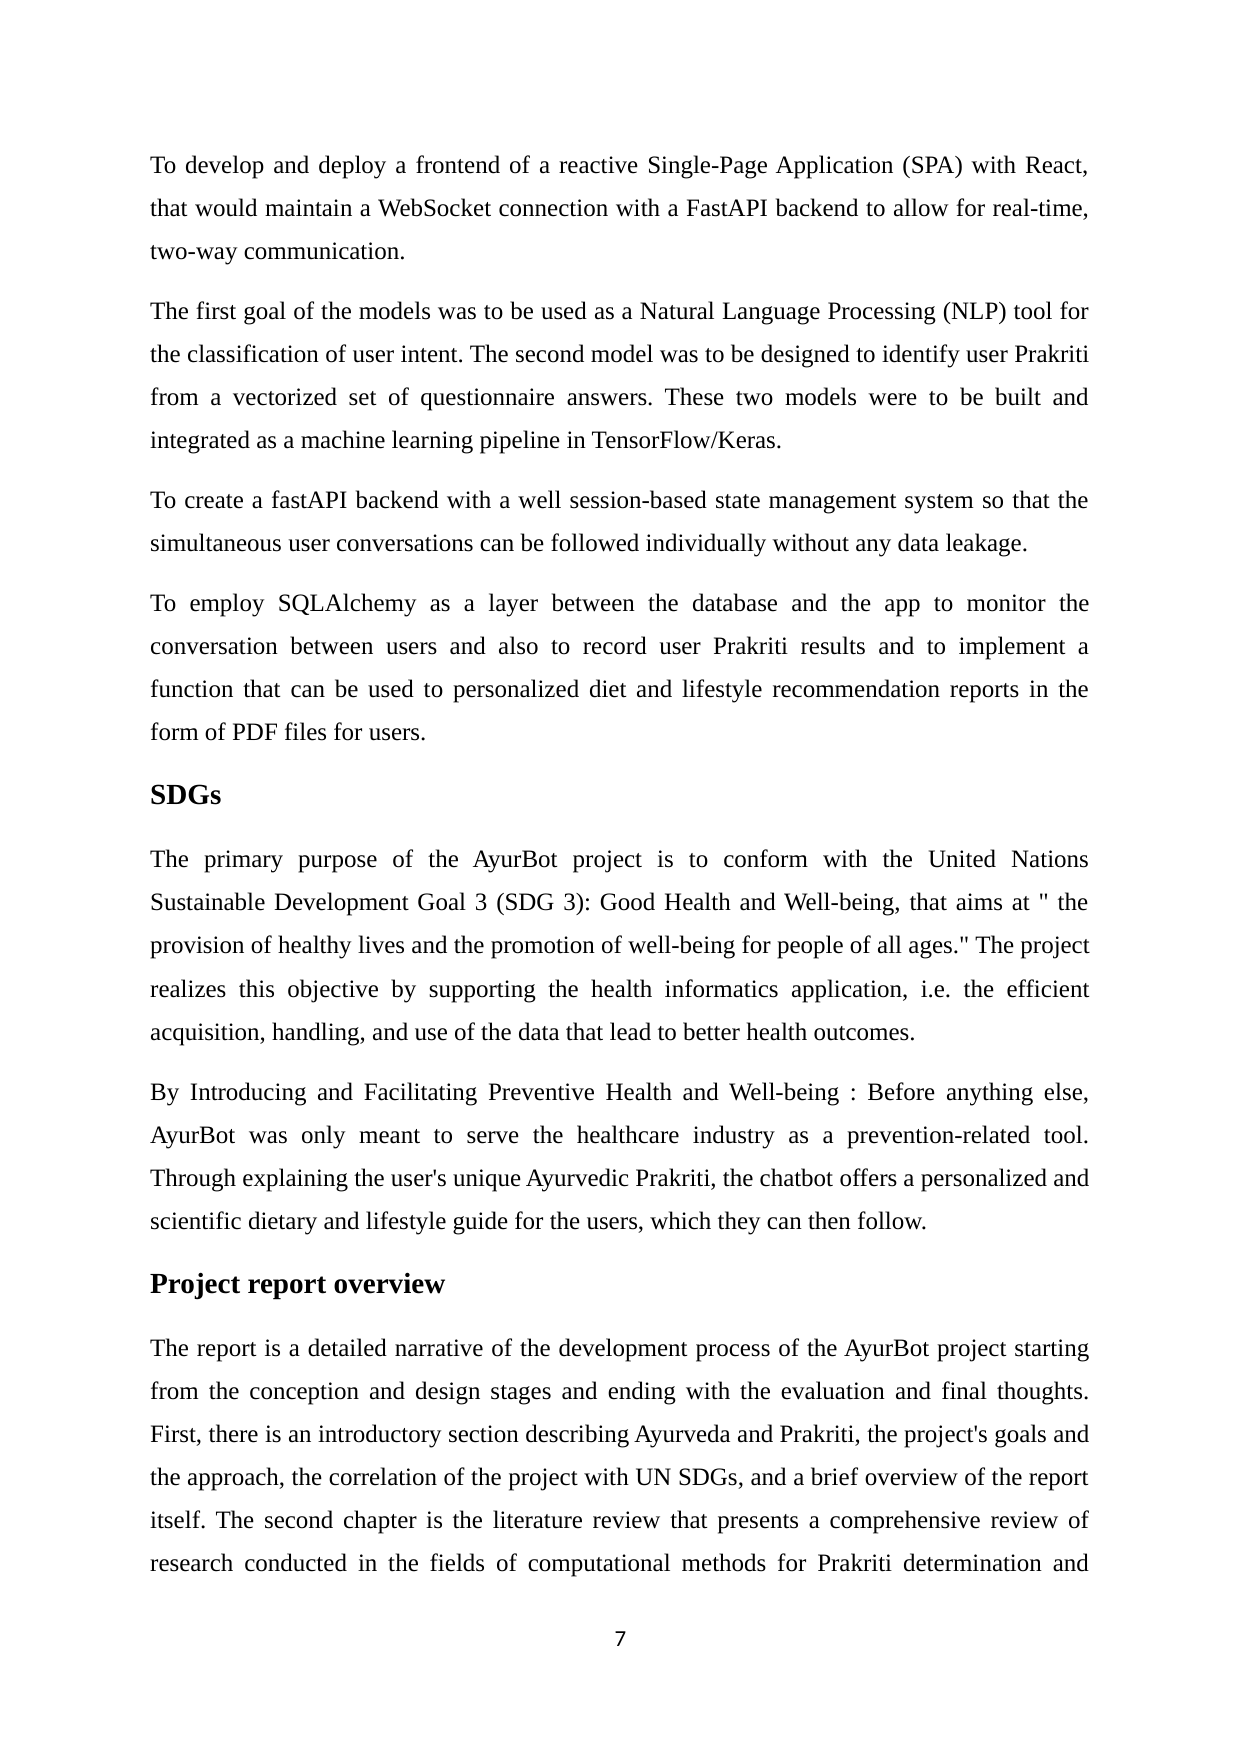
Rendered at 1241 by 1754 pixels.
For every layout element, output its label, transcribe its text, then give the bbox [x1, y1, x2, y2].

text To employ SQLAlchemy as a layer between the database and the app to monitor the conversation between users and also to record user Prakriti results and to implement a function that can be used to personalized diet and lifestyle recommendation reports in the form of PDF files for users. [150, 588, 1090, 746]
text To create a fastAPI backend with a well session-based state management system so that the simultaneous user conversations can be followed individually without any data leakage. [150, 485, 1090, 557]
text Project report overview [150, 1266, 1090, 1299]
text The first goal of the models was to be used as a Natural Language Processing (NLP) tool for the classification of user intent. The second model was to be designed to identify user Prakriti from a vectorized set of questionnaire answers. These two models were to be built and integrated as a machine learning pipeline in TensorFlow/Keras. [150, 296, 1090, 454]
text By Introducing and Facilitating Preventive Health and Well-being : Before anything else, AyurBot was only meant to serve the healthcare industry as a prevention-related tool. Through explaining the user's unique Ayurvedic Prakriti, the chatbot offers a personalized and scientific dietary and lifestyle guide for the users, which they can then follow. [150, 1077, 1090, 1235]
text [150, 1333, 1090, 1577]
text To develop and deploy a frontend of a reactive Single-Page Application (SPA) with React, that would maintain a WebSocket connection with a FastAPI backend to allow for real-time, two-way communication. [150, 150, 1090, 265]
text The primary purpose of the AyurBot project is to conform with the United Nations Sustainable Development Goal 3 (SDG 3): Good Health and Well-being, that aims at " the provision of healthy lives and the promotion of well-being for people of all ages." The project realizes this objective by supporting the health informatics application, i.e. the efficient acquisition, handling, and use of the data that lead to better health outcomes. [150, 844, 1090, 1046]
text SDGs [150, 777, 1090, 811]
